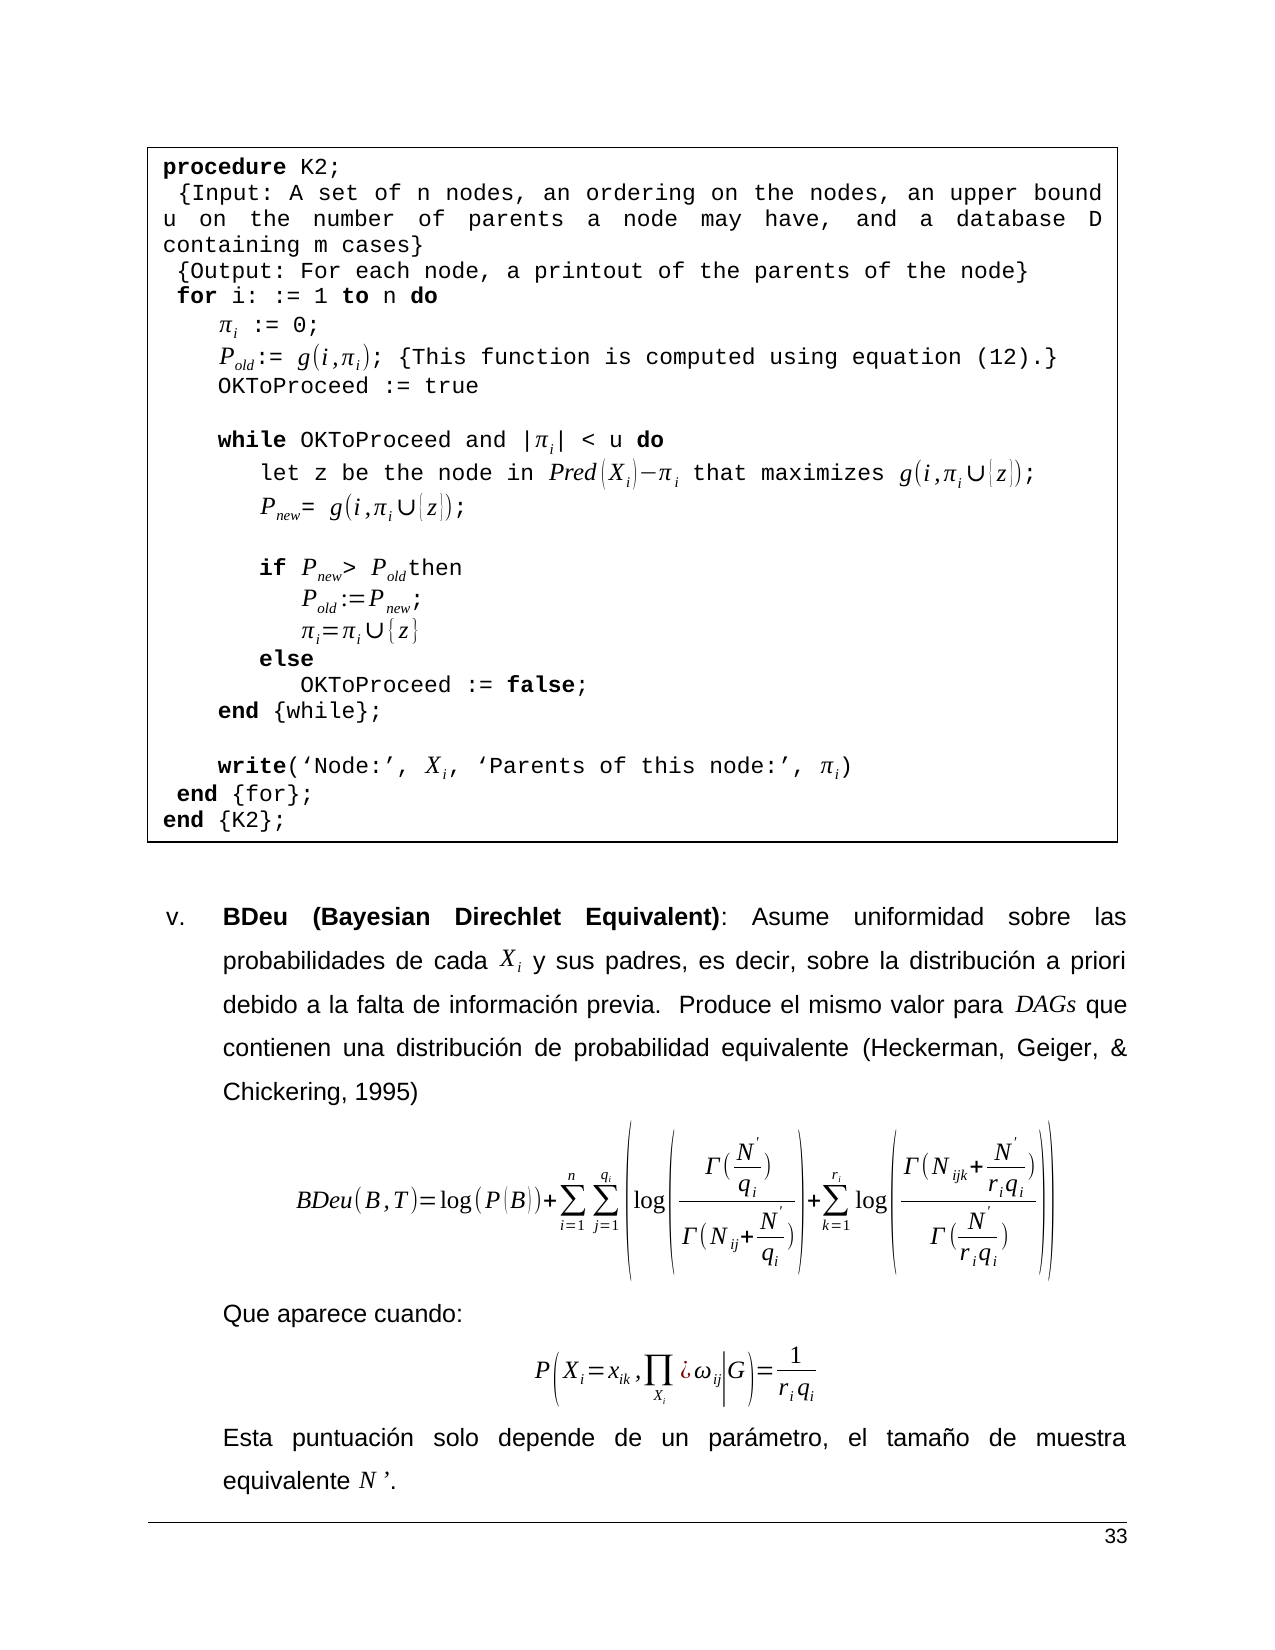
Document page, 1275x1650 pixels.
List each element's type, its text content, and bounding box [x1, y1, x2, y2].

list Esta puntuación solo depende de un parámetro, el tamaño de muestra equivalente . [223, 1423, 1127, 1495]
list Que aparece cuando: [223, 1299, 1127, 1328]
list BDeu (Bayesian Direchlet Equivalent): Asume uniformidad sobre las probabilidades de cada y sus padres, es decir, sobre la distribución a priori debido a la falta de información previa. Produce el mismo valor para que contienen una distribución de probabilidad equivalente [185, 901, 1127, 1105]
